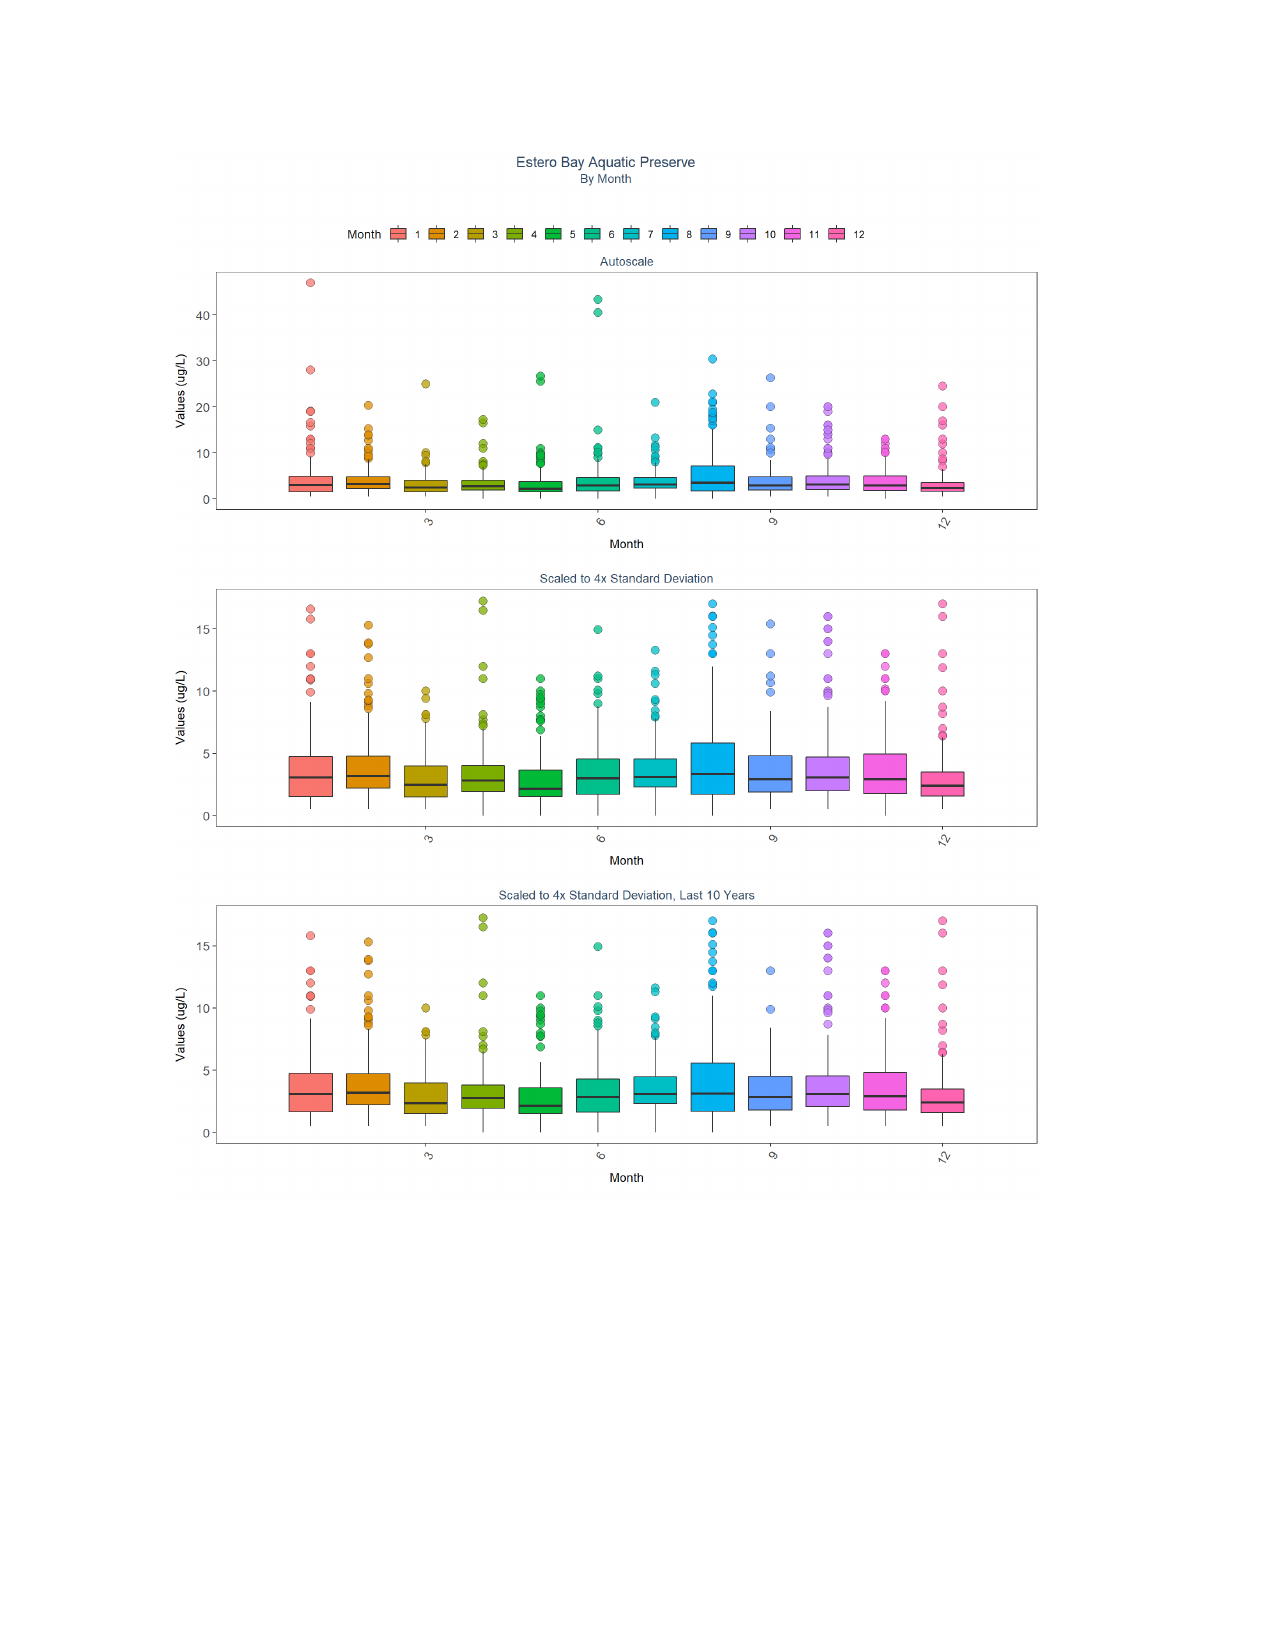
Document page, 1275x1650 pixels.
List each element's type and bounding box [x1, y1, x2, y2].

picture [168, 150, 1044, 1200]
